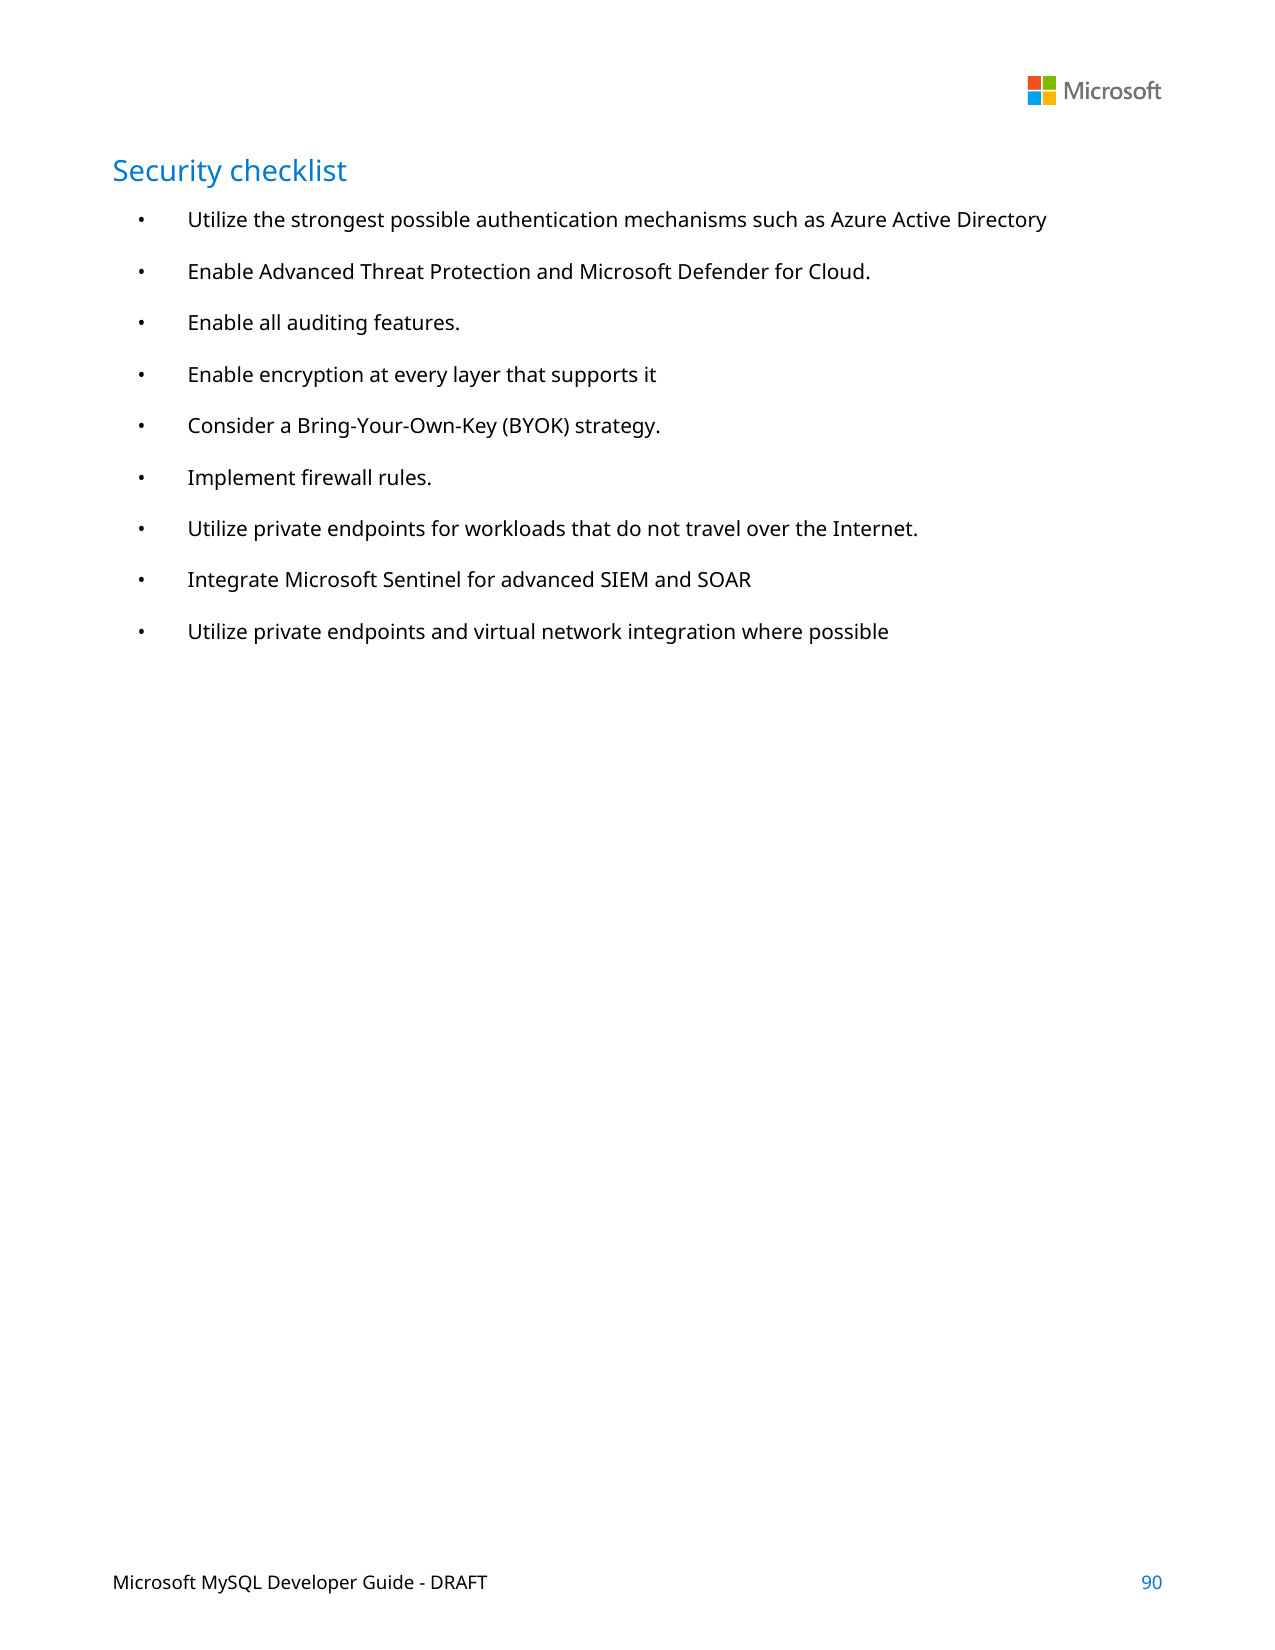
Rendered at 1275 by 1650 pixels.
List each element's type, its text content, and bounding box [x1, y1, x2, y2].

list Implement firewall rules. [137, 463, 1162, 491]
list Utilize private endpoints for workloads that do not travel over the Internet. [137, 514, 1162, 542]
list Enable encryption at every layer that supports it [137, 360, 1162, 388]
list Enable Advanced Threat Protection and Microsoft Defender for Cloud. [137, 257, 1162, 285]
list Integrate Microsoft Sentinel for advanced SIEM and SOAR [137, 566, 1162, 594]
list Enable all auditing features. [137, 308, 1162, 337]
list Consider a Bring-Your-Own-Key (BYOK) strategy. [137, 411, 1162, 439]
subtitle Security checklist [112, 150, 1162, 190]
list Utilize the strongest possible authentication mechanisms such as Azure Active Directory [137, 205, 1162, 234]
picture [1026, 75, 1163, 107]
list Utilize private endpoints and virtual network integration where possible [137, 617, 1162, 645]
